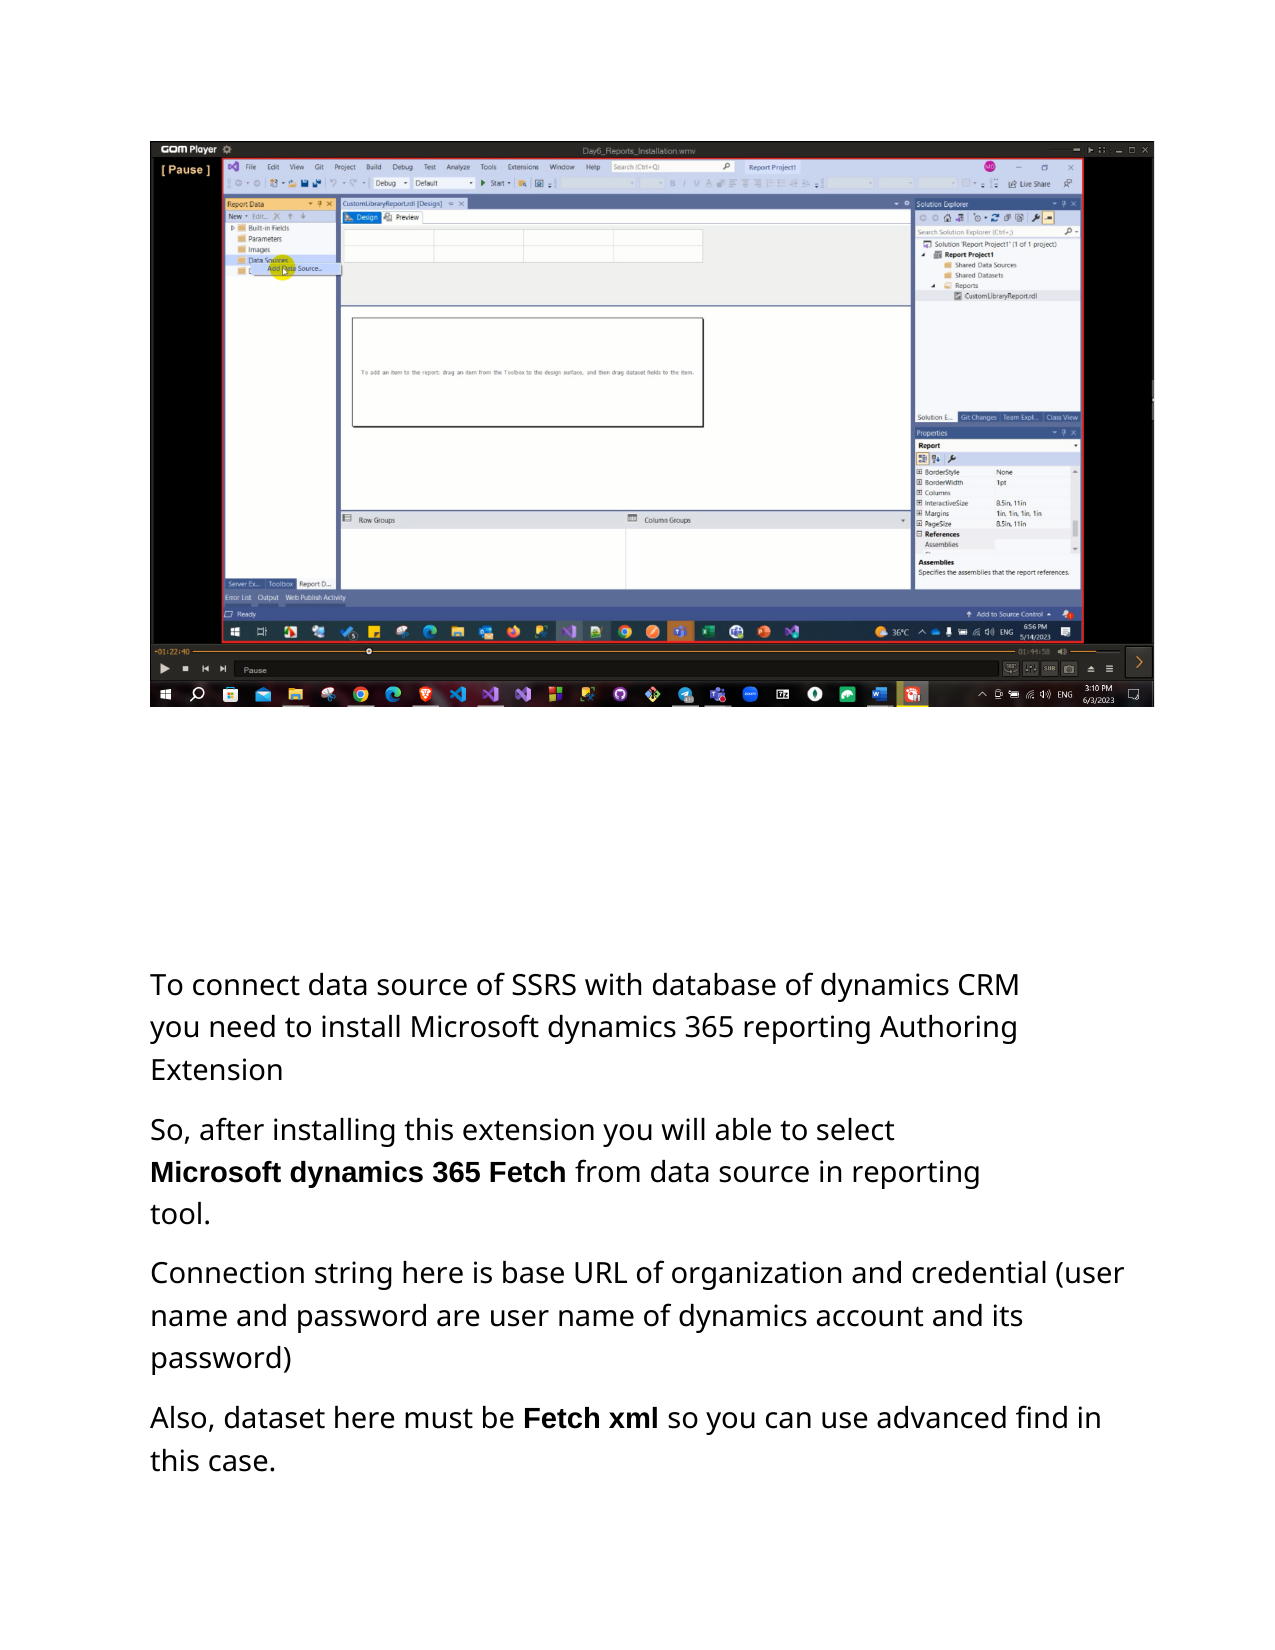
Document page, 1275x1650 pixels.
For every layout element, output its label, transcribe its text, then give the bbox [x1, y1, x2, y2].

text So, after installing this extension you will able to select Microsoft dynamics 365 Fetch from data source in reporting tool. [150, 1109, 993, 1233]
text Also, dataset here must be Fetch xml so you can use advanced find in this case. [150, 1397, 1122, 1480]
text To connect data source of SSRS with database of dynamics CRM you need to install Microsoft dynamics 365 reporting Authoring Extension [150, 964, 1058, 1089]
text Connection string here is base URL of organization and credential (user name and password are user name of dynamics account and its password) [150, 1252, 1139, 1377]
picture [150, 141, 1155, 707]
